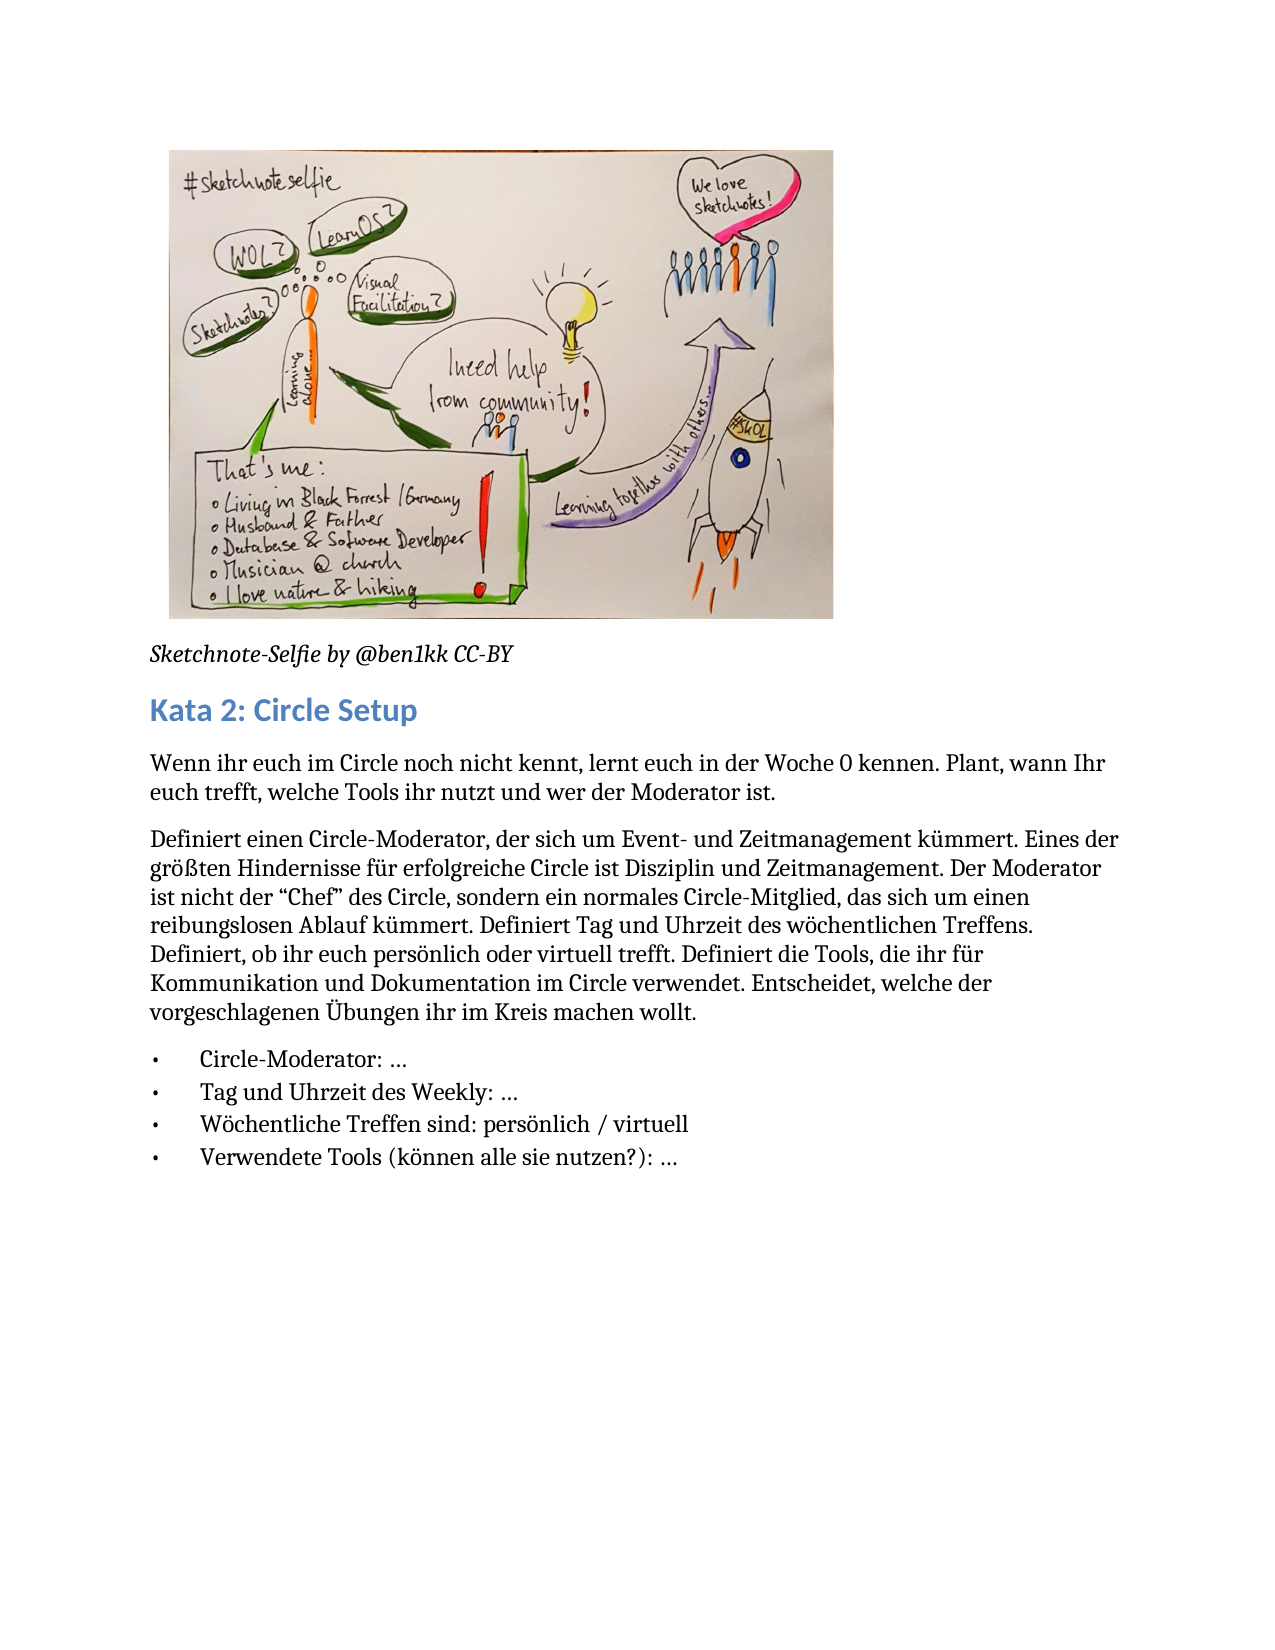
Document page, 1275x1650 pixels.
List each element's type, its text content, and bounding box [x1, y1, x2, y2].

subtitle Kata 2: Circle Setup [150, 689, 1125, 730]
list Circle-Moderator: … [150, 1045, 1125, 1074]
picture [168, 150, 834, 619]
text Sketchnote-Selfie by @ben1kk CC-BY [150, 639, 1125, 668]
text Wenn ihr euch im Circle noch nicht kennt, lernt euch in der Woche 0 kennen. Plant, wann Ihr euch trefft, welche Tools ihr nutzt und wer der Moderator ist. [150, 749, 1125, 806]
list Wöchentliche Treffen sind: persönlich / virtuell [150, 1110, 1125, 1139]
list Verwendete Tools (können alle sie nutzen?): … [150, 1142, 1125, 1171]
list Tag und Uhrzeit des Weekly: … [150, 1077, 1125, 1106]
text Definiert einen Circle-Moderator, der sich um Event- und Zeitmanagement kümmert. Eines der größten Hindernisse für erfolgreiche Circle ist Disziplin und Zeitmanagement. Der Moderator ist nicht der “Chef” des Circle, sondern ein normales Circle-Mitglied, das sich um einen reibungslosen Ablauf kümmert. Definiert Tag und Uhrzeit des wöchentlichen Treffens. Definiert, ob ihr euch persönlich oder virtuell trefft. Definiert die Tools, die ihr für Kommunikation und Dokumentation im Circle verwendet. Entscheidet, welche der vorgeschlagenen Übungen ihr im Kreis machen wollt. [150, 825, 1125, 1026]
